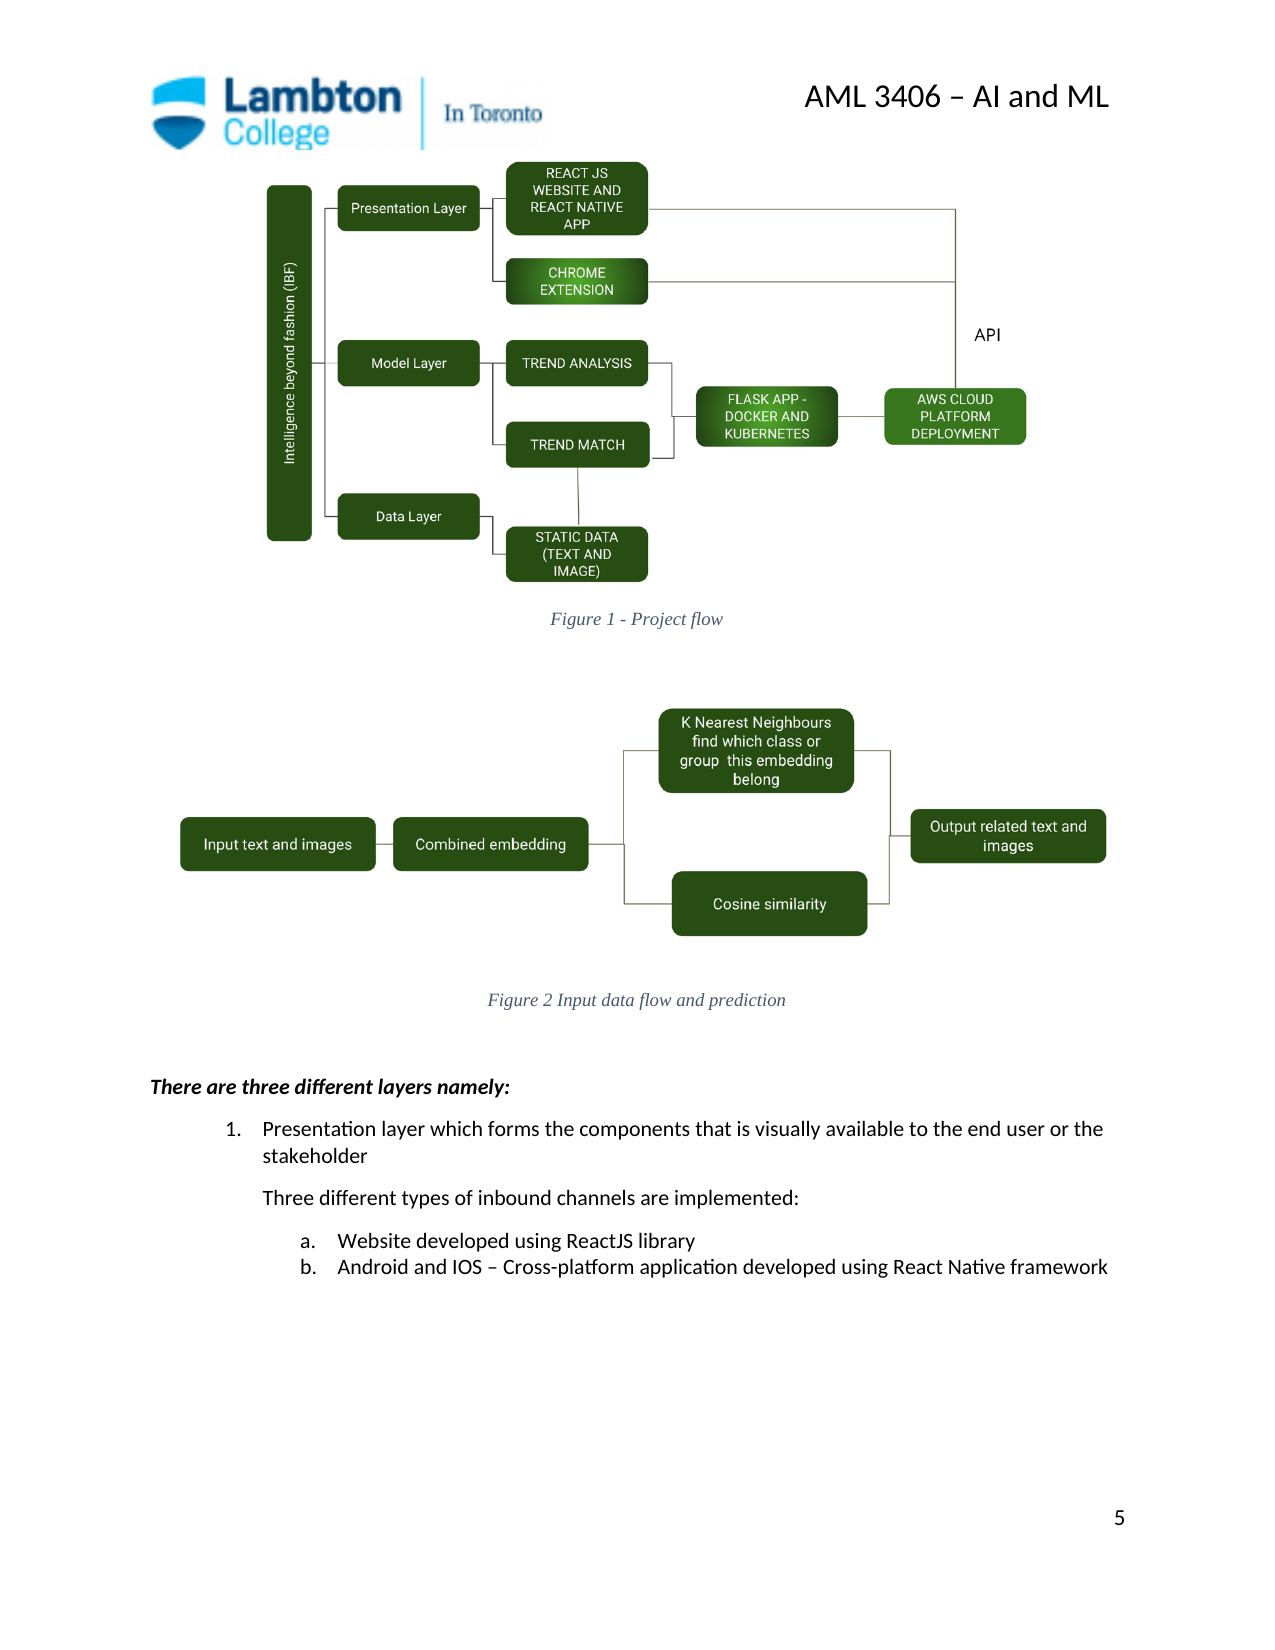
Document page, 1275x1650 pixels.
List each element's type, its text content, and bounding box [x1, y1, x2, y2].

text There are three different layers namely: [150, 1073, 1125, 1100]
list Android and IOS – Cross-platform application developed using React Native framework [300, 1253, 1125, 1280]
picture [150, 692, 1125, 973]
text Figure 1 - Project flow [150, 608, 1125, 630]
text Three different types of inbound channels are implemented: [262, 1184, 1125, 1211]
list Website developed using ReactJS library [300, 1227, 1125, 1253]
picture [150, 75, 1074, 593]
text Figure 2 Input data flow and prediction [150, 988, 1125, 1010]
list Presentation layer which forms the components that is visually available to the end user or the stakeholder [225, 1116, 1125, 1169]
